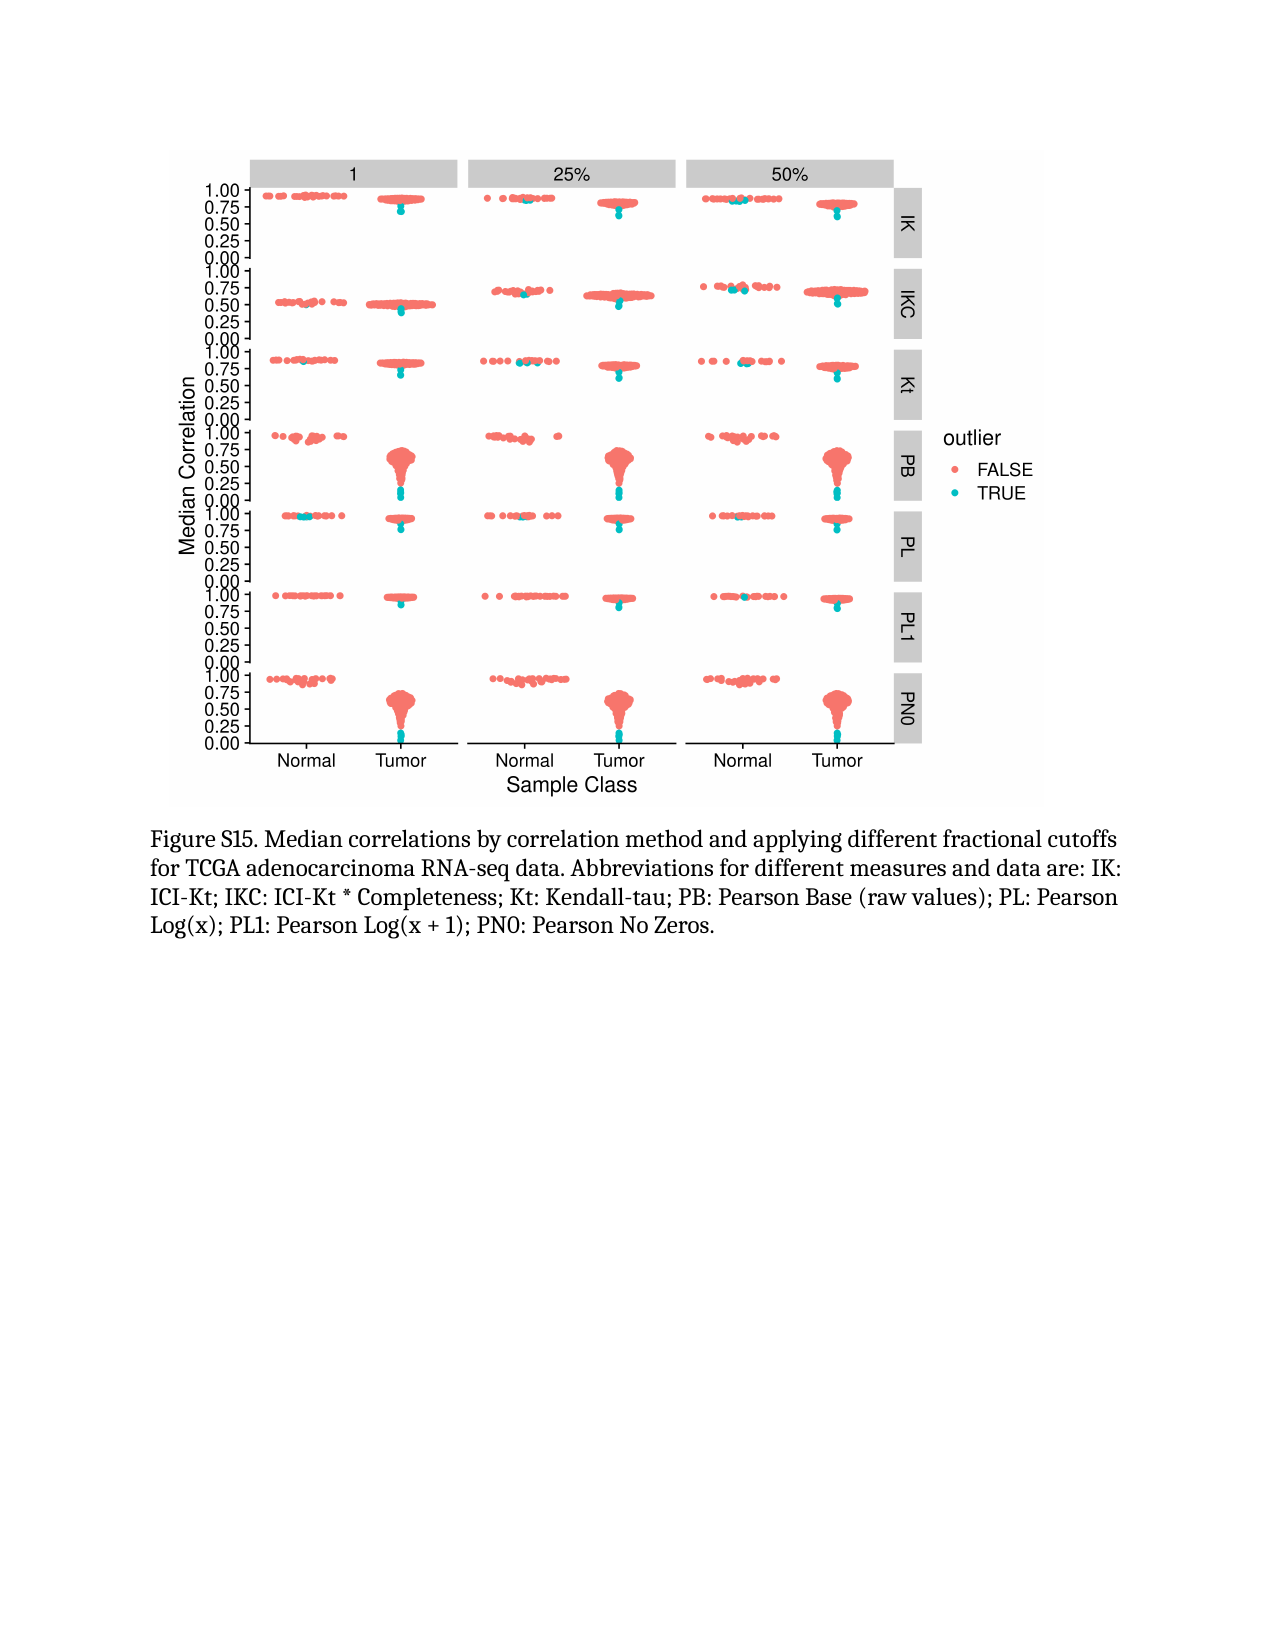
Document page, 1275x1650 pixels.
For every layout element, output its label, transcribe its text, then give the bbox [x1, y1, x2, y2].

text Figure S15. Median correlations by correlation method and applying different fractional cutoffs for TCGA adenocarcinoma RNA-seq data. Abbreviations for different measures and data are: IK: ICI-Kt; IKC: ICI-Kt * Completeness; Kt: Kendall-tau; PB: Pearson Base (raw values); PL: Pearson Log(x); PL1: Pearson Log(x + 1); PN0: Pearson No Zeros. [150, 825, 1125, 940]
picture [168, 150, 1044, 807]
